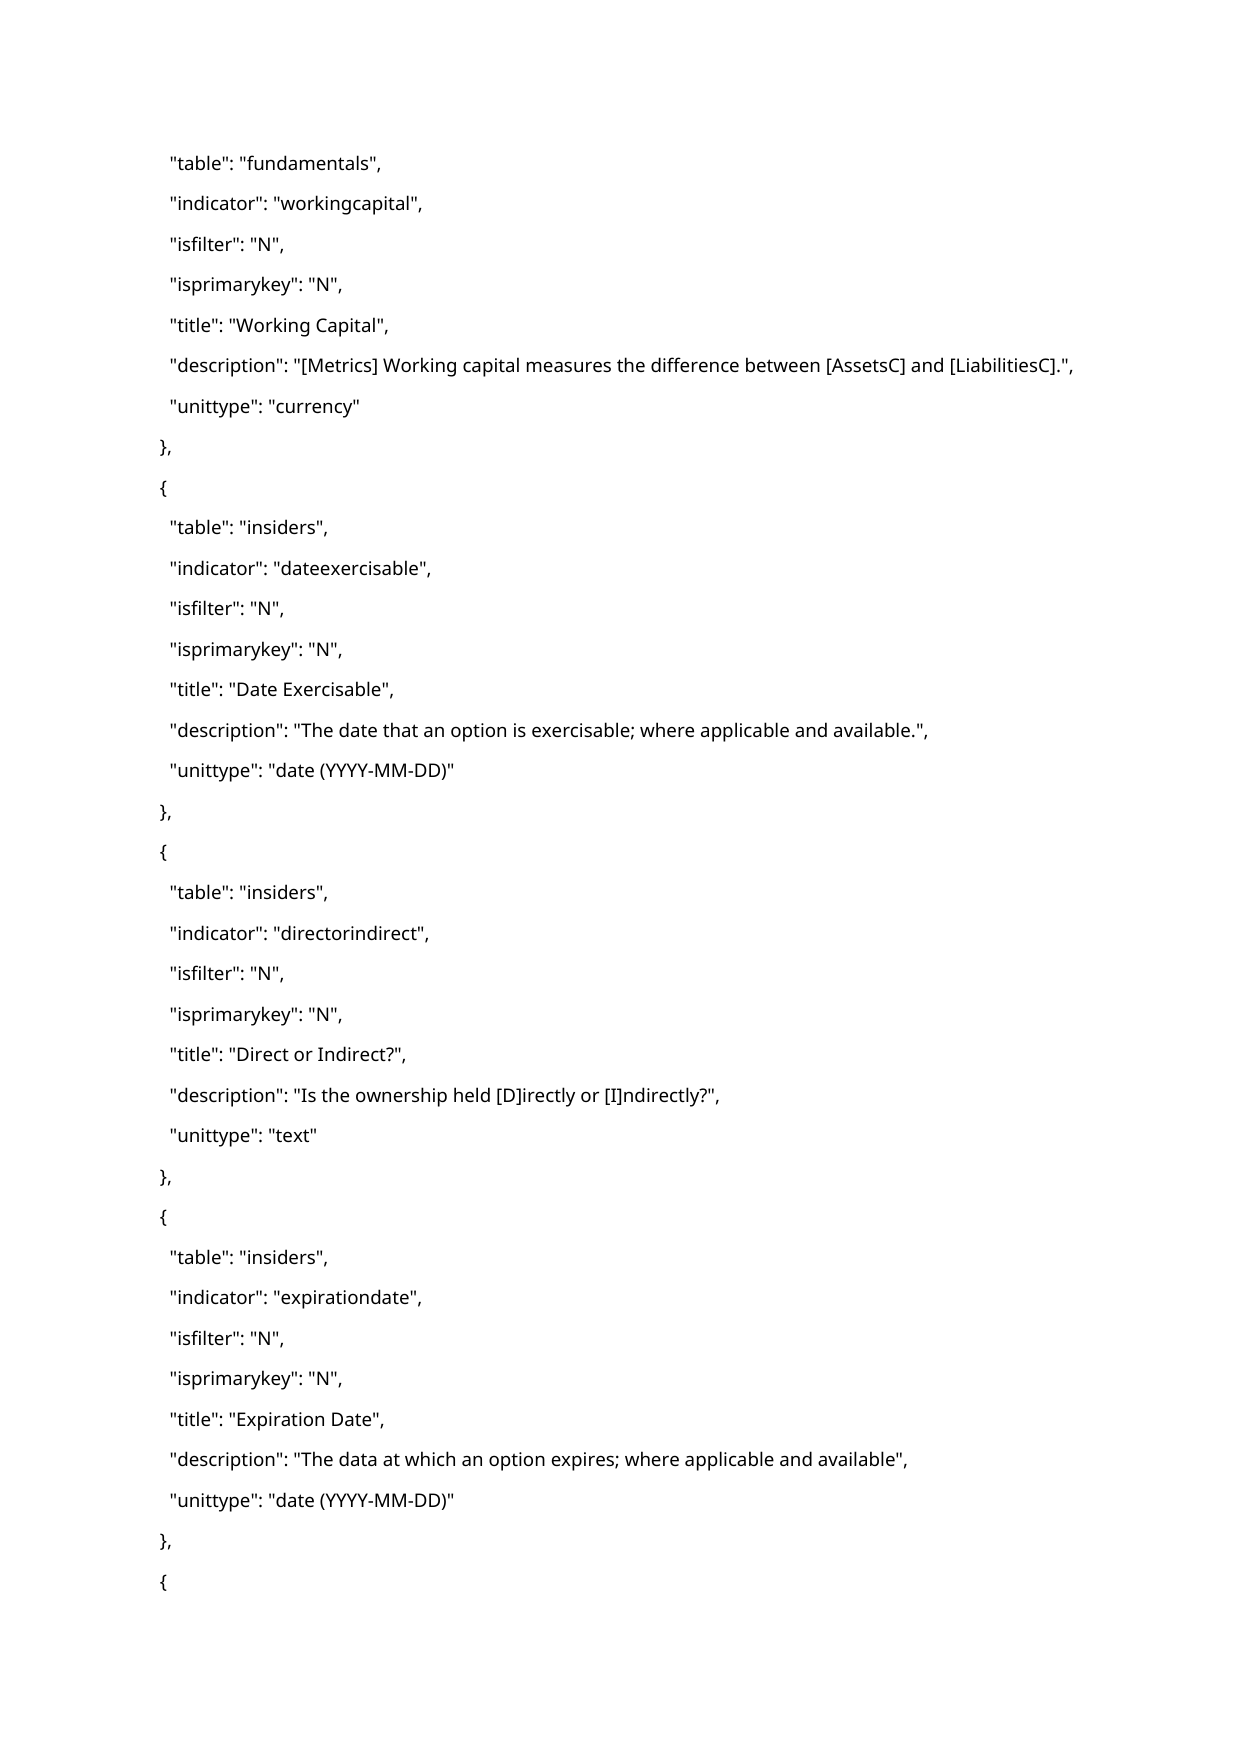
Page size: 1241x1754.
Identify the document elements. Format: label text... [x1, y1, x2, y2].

text }, [150, 798, 1090, 824]
text "indicator": "expirationdate", [150, 1284, 1090, 1310]
text "title": "Expiration Date", [150, 1406, 1090, 1432]
text "indicator": "directorindirect", [150, 920, 1090, 945]
text "unittype": "date (YYYY-MM-DD)" [150, 1487, 1090, 1513]
text "title": "Direct or Indirect?", [150, 1041, 1090, 1067]
text "table": "insiders", [150, 1244, 1090, 1269]
text { [150, 1568, 1090, 1594]
text "isprimarykey": "N", [150, 1001, 1090, 1026]
text "description": "The date that an option is exercisable; where applicable and available.", [150, 717, 1090, 743]
text "isfilter": "N", [150, 231, 1090, 257]
text "isfilter": "N", [150, 960, 1090, 986]
text "unittype": "text" [150, 1122, 1090, 1148]
text { [150, 1203, 1090, 1229]
text "title": "Date Exercisable", [150, 677, 1090, 702]
text }, [150, 1528, 1090, 1553]
text "table": "fundamentals", [150, 150, 1090, 176]
text "unittype": "currency" [150, 393, 1090, 419]
text { [150, 474, 1090, 500]
text }, [150, 434, 1090, 459]
text "isprimarykey": "N", [150, 636, 1090, 662]
text "unittype": "date (YYYY-MM-DD)" [150, 758, 1090, 783]
text "isprimarykey": "N", [150, 272, 1090, 297]
text "title": "Working Capital", [150, 312, 1090, 338]
text "isfilter": "N", [150, 1325, 1090, 1351]
text "indicator": "dateexercisable", [150, 555, 1090, 581]
text "indicator": "workingcapital", [150, 191, 1090, 216]
text "description": "Is the ownership held [D]irectly or [I]ndirectly?", [150, 1082, 1090, 1107]
text "isfilter": "N", [150, 596, 1090, 621]
text }, [150, 1163, 1090, 1188]
text "description": "[Metrics] Working capital measures the difference between [AssetsC] and [LiabilitiesC].", [150, 353, 1090, 378]
text "table": "insiders", [150, 515, 1090, 540]
text "description": "The data at which an option expires; where applicable and available", [150, 1447, 1090, 1472]
text "isprimarykey": "N", [150, 1366, 1090, 1391]
text { [150, 839, 1090, 864]
text "table": "insiders", [150, 879, 1090, 905]
